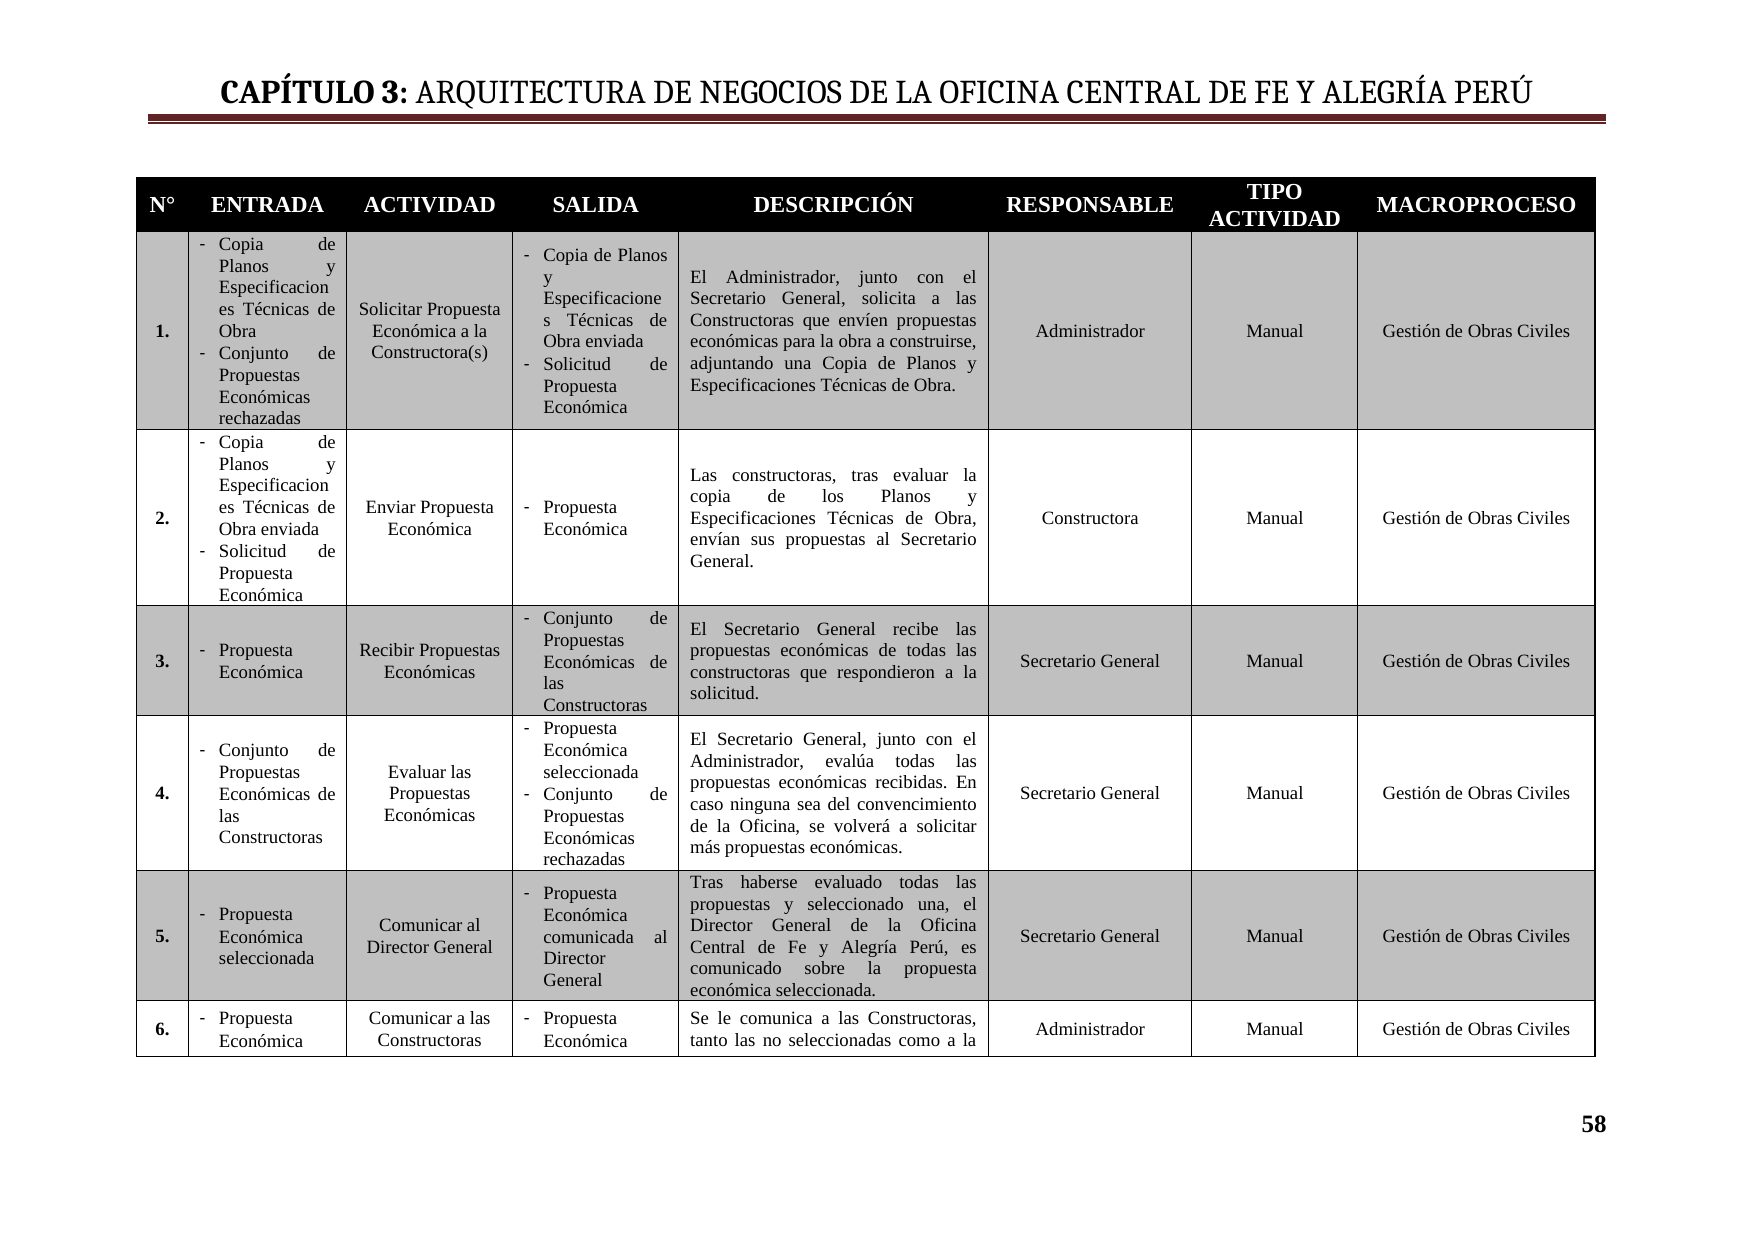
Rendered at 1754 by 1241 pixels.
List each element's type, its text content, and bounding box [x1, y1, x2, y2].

table_cell 5. [137, 871, 188, 1000]
table_header ENTRADA [189, 178, 346, 231]
table_cell Propuesta Económica [189, 606, 346, 715]
table_header SALIDA [513, 178, 678, 231]
table_cell El Secretario General, junto con el Administrador, evalúa todas las propuestas económicas recibidas. En caso ninguna sea del convencimiento de la Oficina, se volverá a solicitar más propuestas económicas. [679, 716, 988, 870]
table_cell Recibir Propuestas Económicas [347, 606, 512, 715]
table_cell Las constructoras, tras evaluar la copia de los Planos y Especificaciones Técnicas de Obra, envían sus propuestas al Secretario General. [679, 430, 988, 605]
table_header DESCRIPCIÓN [679, 178, 988, 231]
table_cell El Secretario General recibe las propuestas económicas de todas las constructoras que respondieron a la solicitud. [679, 606, 988, 715]
table_cell Secretario General [989, 871, 1191, 1000]
table_cell Copia de Planos y Especificaciones Técnicas de Obra Conjunto de Propuestas Económicas rechazadas [189, 232, 346, 429]
table_cell Gestión de Obras Civiles [1358, 716, 1594, 870]
table_cell Propuesta Económica comunicada al Director General [513, 871, 678, 1000]
table_cell Manual [1192, 871, 1357, 1000]
table_cell 2. [137, 430, 188, 605]
table_cell Manual [1192, 430, 1357, 605]
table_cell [679, 1001, 988, 1056]
table_cell Administrador [989, 1001, 1191, 1056]
table_cell Enviar Propuesta Económica [347, 430, 512, 605]
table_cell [189, 1001, 346, 1056]
table_cell Conjunto de Propuestas Económicas de las Constructoras [189, 716, 346, 870]
table_header ACTIVIDAD [347, 178, 512, 231]
table_cell Manual [1192, 1001, 1357, 1056]
table_cell Gestión de Obras Civiles [1358, 606, 1594, 715]
table_cell Constructora [989, 430, 1191, 605]
table_cell Propuesta Económica [513, 430, 678, 605]
table_cell Administrador [989, 232, 1191, 429]
table_cell Propuesta Económica seleccionada Conjunto de Propuestas Económicas rechazadas [513, 716, 678, 870]
table_cell El Administrador, junto con el Secretario General, solicita a las Constructoras que envíen propuestas económicas para la obra a construirse, adjuntando una Copia de Planos y Especificaciones Técnicas de Obra. [679, 232, 988, 429]
table_cell Manual [1192, 716, 1357, 870]
table_cell Solicitar Propuesta Económica a la Constructora(s) [347, 232, 512, 429]
table_cell 1. [137, 232, 188, 429]
table_header TIPO ACTIVIDAD [1192, 178, 1357, 231]
table_header N° [137, 178, 188, 231]
table_cell Secretario General [989, 716, 1191, 870]
table_cell Manual [1192, 606, 1357, 715]
table_cell 3. [137, 606, 188, 715]
table_cell 6. [137, 1001, 188, 1056]
table_cell Manual [1192, 232, 1357, 429]
table_cell 4. [137, 716, 188, 870]
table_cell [347, 1001, 512, 1056]
table_cell Gestión de Obras Civiles [1358, 871, 1594, 1000]
table_cell Evaluar las Propuestas Económicas [347, 716, 512, 870]
table_cell Gestión de Obras Civiles [1358, 430, 1594, 605]
table_header RESPONSABLE [989, 178, 1191, 231]
table_cell Copia de Planos y Especificaciones Técnicas de Obra enviada Solicitud de Propuesta Económica [189, 430, 346, 605]
table_cell Copia de Planos y Especificaciones Técnicas de Obra enviada Solicitud de Propuesta Económica [513, 232, 678, 429]
table_cell Secretario General [989, 606, 1191, 715]
table_cell Comunicar al Director General [347, 871, 512, 1000]
table_header MACROPROCESO [1358, 178, 1594, 231]
table_cell Gestión de Obras Civiles [1358, 232, 1594, 429]
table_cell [1358, 1001, 1594, 1056]
table_cell Propuesta Económica seleccionada [189, 871, 346, 1000]
table_cell Conjunto de Propuestas Económicas de las Constructoras [513, 606, 678, 715]
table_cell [513, 1001, 678, 1056]
table_cell Tras haberse evaluado todas las propuestas y seleccionado una, el Director General de la Oficina Central de Fe y Alegría Perú, es comunicado sobre la propuesta económica seleccionada. [679, 871, 988, 1000]
